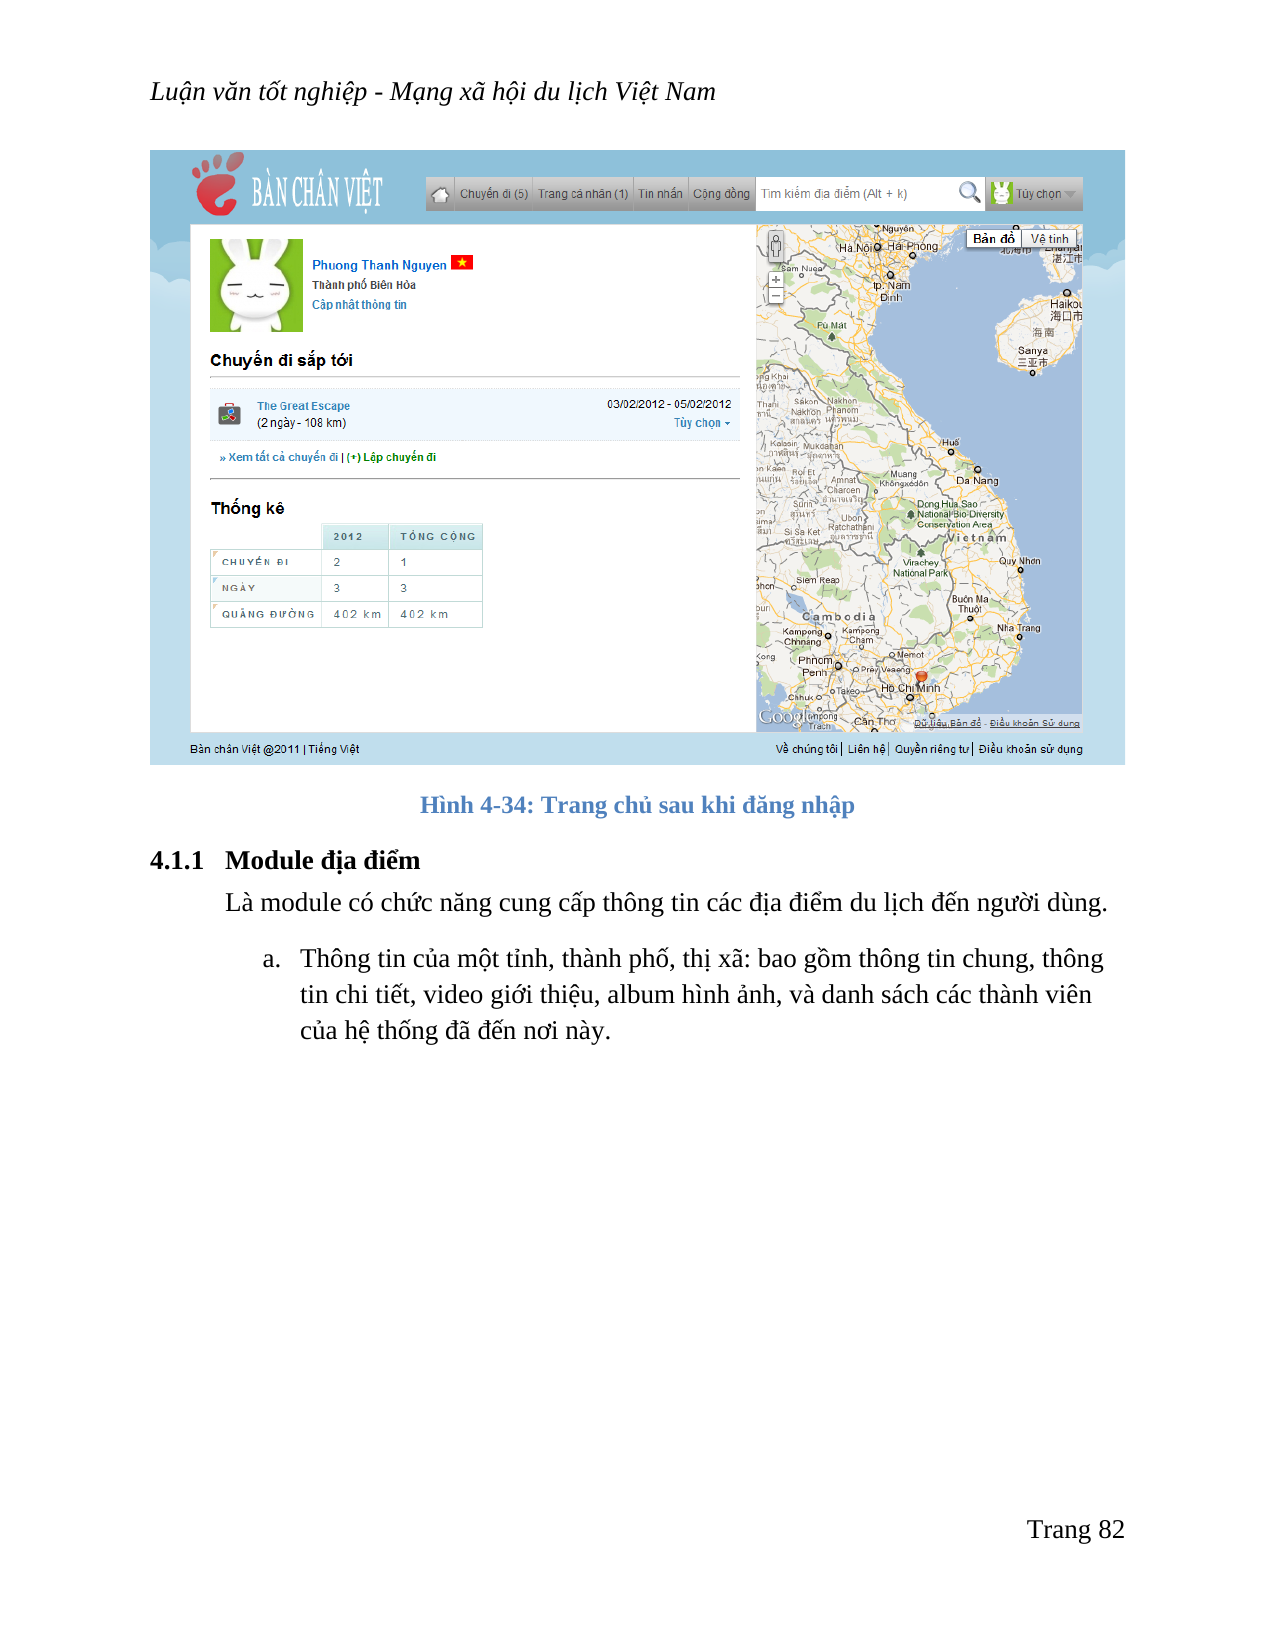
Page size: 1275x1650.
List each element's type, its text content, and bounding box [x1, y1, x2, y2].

picture [150, 150, 1125, 765]
list Thông tin của một tỉnh, thành phố, thị xã: bao gồm thông tin chung, thông tin chi tiết, video giới thiệu, album hình ảnh, và danh sách các thành viên của hệ thống đã đến nơi này. [262, 942, 1125, 1045]
subtitle Module địa điểm [150, 844, 1125, 875]
text Là module có chức năng cung cấp thông tin các địa điểm du lịch đến người dùng. [150, 886, 1125, 917]
